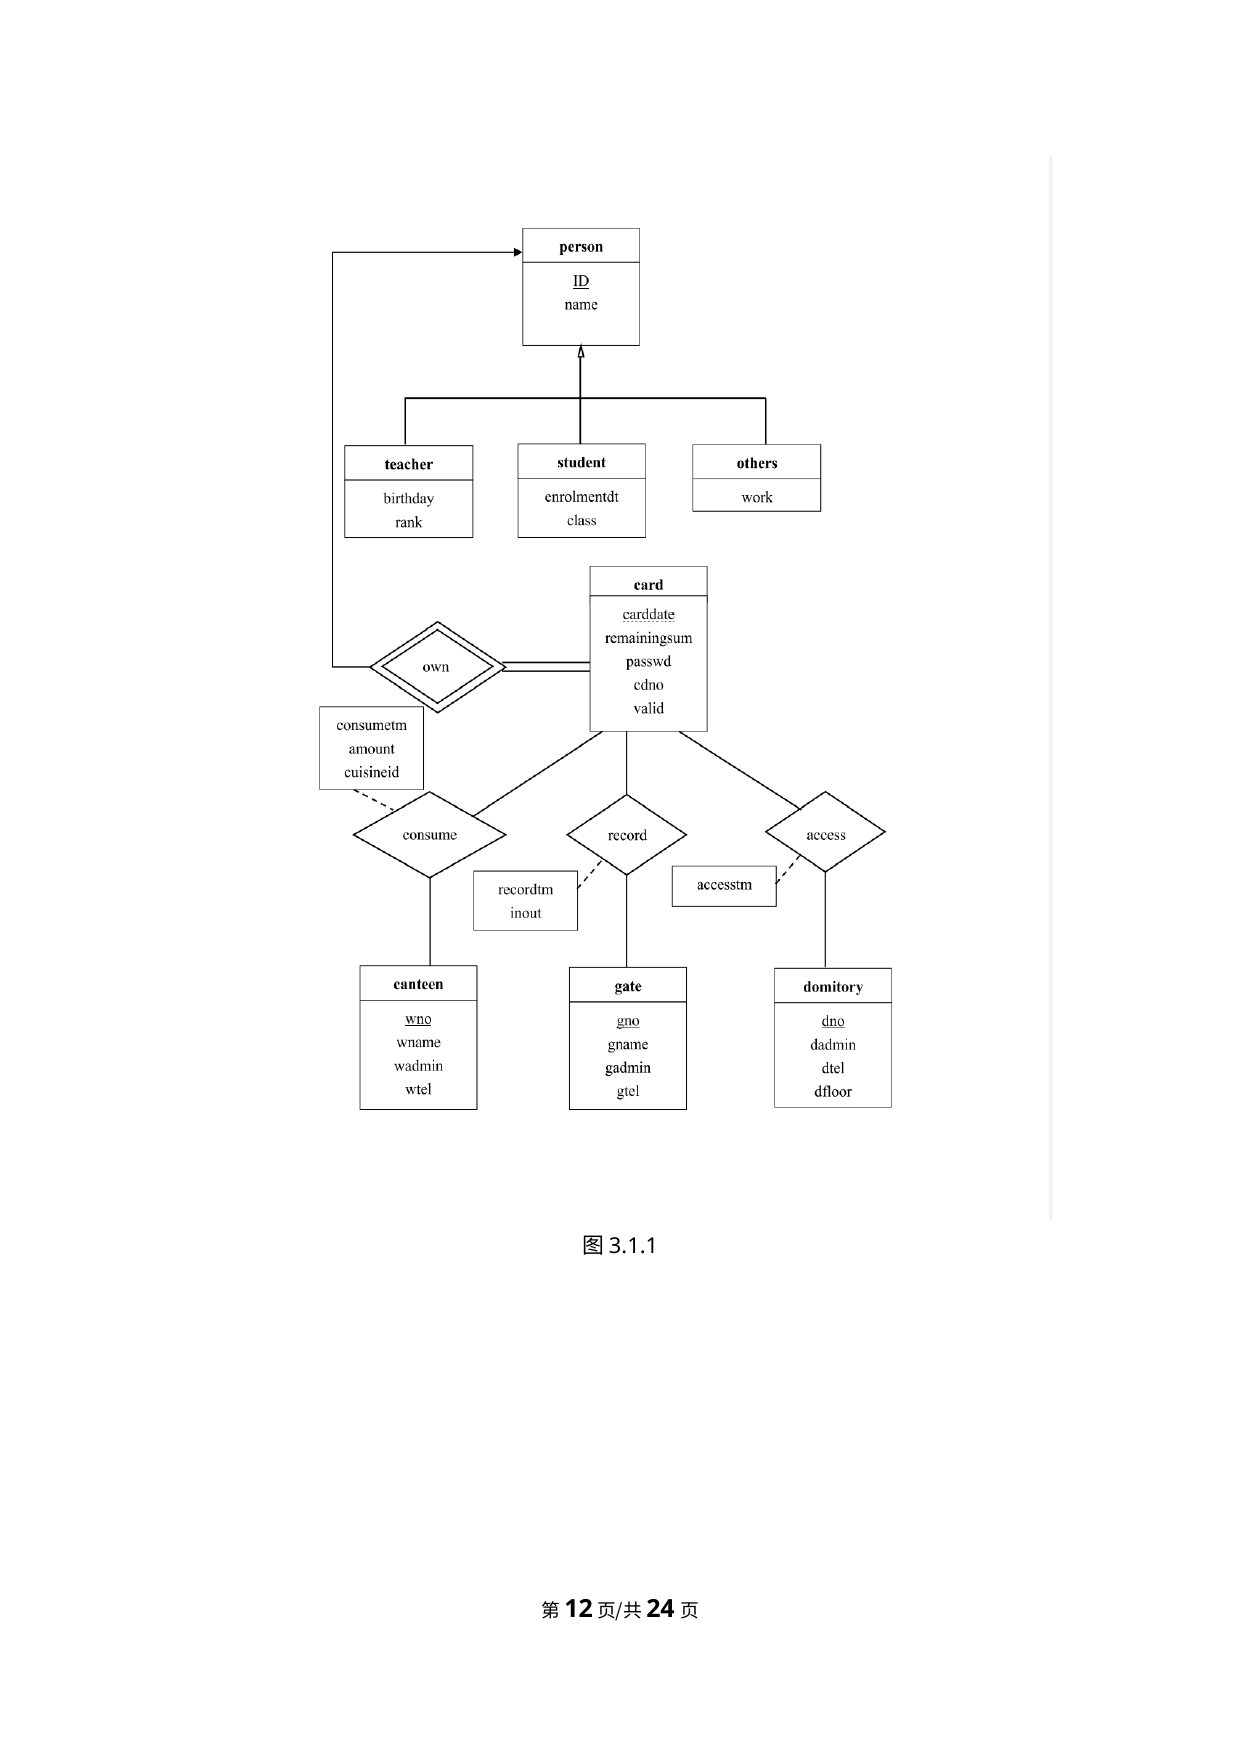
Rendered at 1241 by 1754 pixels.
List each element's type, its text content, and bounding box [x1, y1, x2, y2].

text 图3.1.1 [187, 1228, 1053, 1261]
picture [187, 155, 1053, 1220]
